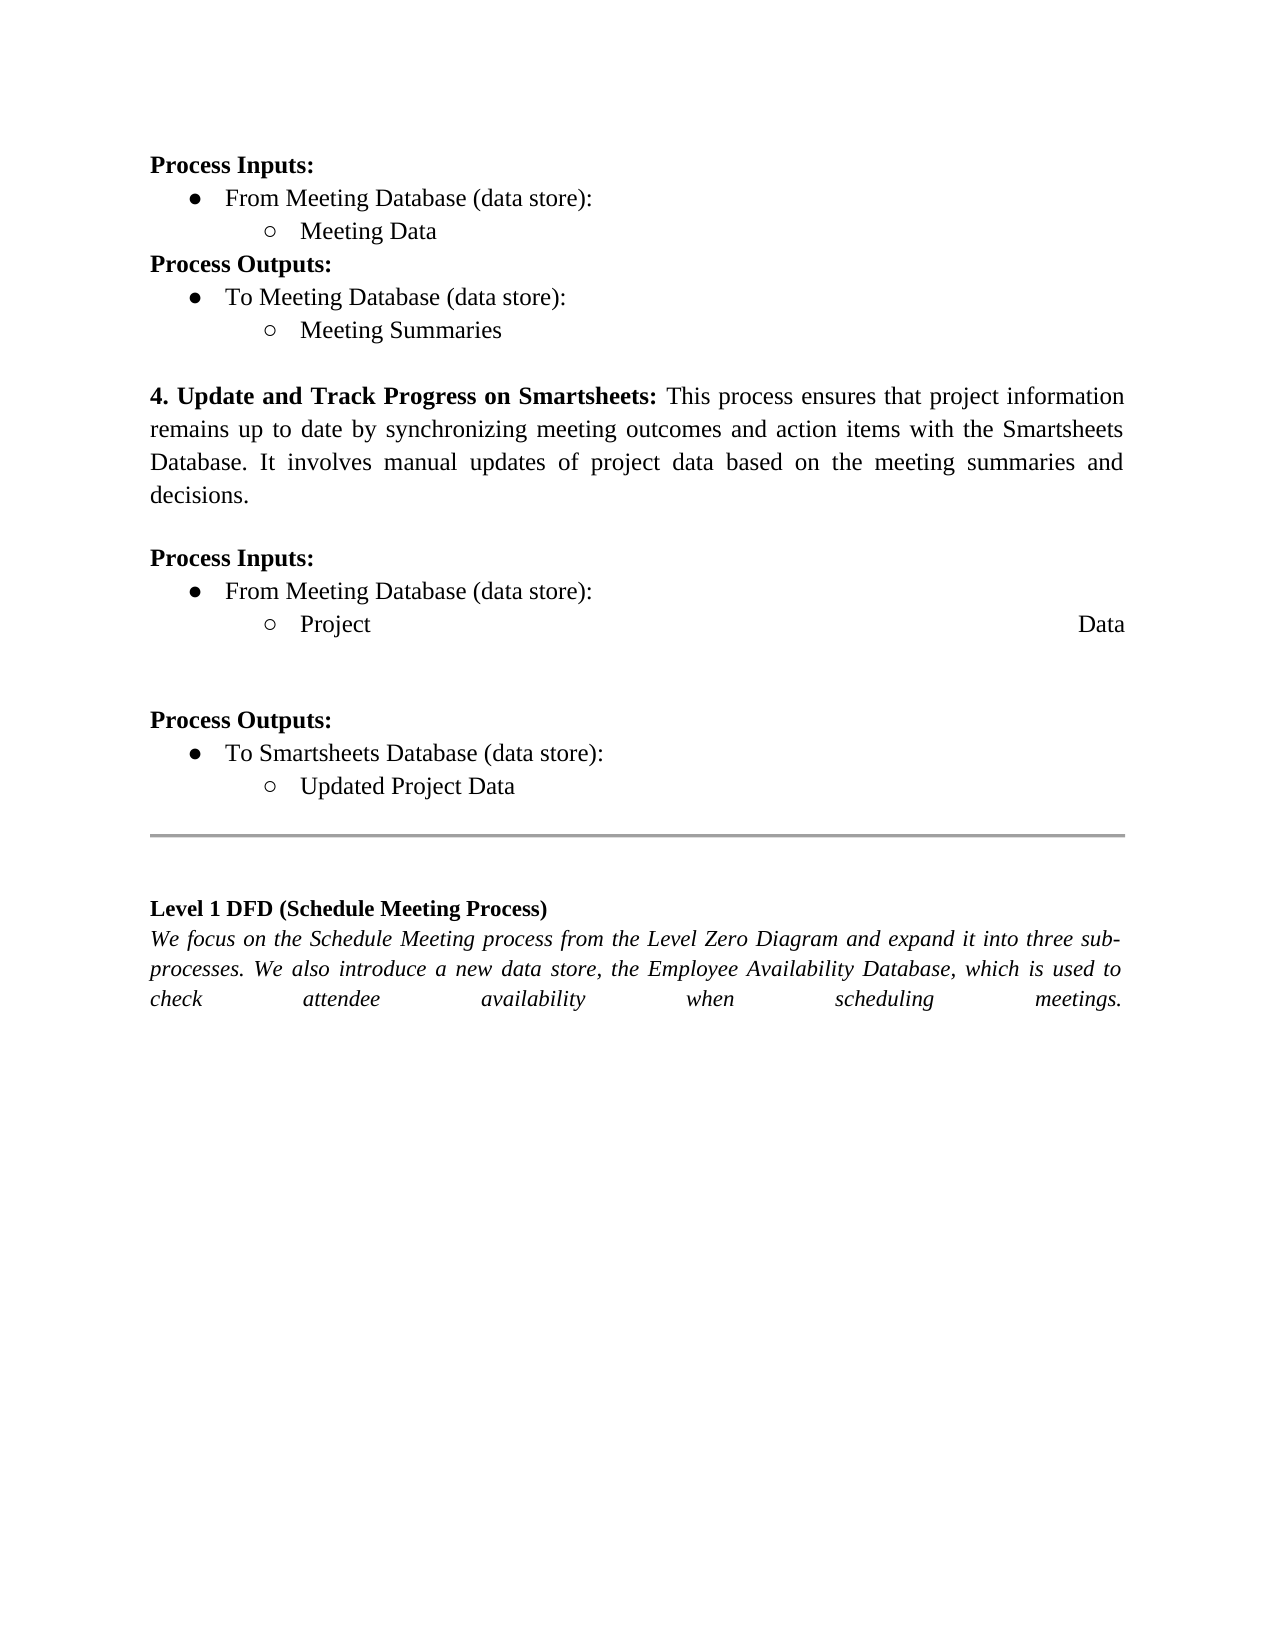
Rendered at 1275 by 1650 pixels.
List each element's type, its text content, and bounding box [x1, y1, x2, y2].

list To Smartsheets Database (data store): [187, 738, 1125, 767]
list Updated Project Data [262, 771, 1125, 800]
text Process Inputs: [150, 150, 1125, 179]
text Level 1 DFD (Schedule Meeting Process) [150, 894, 1125, 921]
list Meeting Data [262, 216, 1125, 245]
list From Meeting Database (data store): [187, 183, 1125, 212]
text Process Outputs: [150, 705, 1125, 734]
list Project Data [262, 609, 1125, 701]
text Process Inputs: [150, 543, 1125, 572]
text 4. Update and Track Progress on Smartsheets: This process ensures that project information remains up to date by synchronizing meeting outcomes and action items with the Smartsheets Database. It involves manual updates of project data based on the meeting summaries and decisions. [150, 381, 1125, 539]
list To Meeting Database (data store): [187, 282, 1125, 311]
list From Meeting Database (data store): [187, 576, 1125, 605]
text We focus on the Schedule Meeting process from the Level Zero Diagram and expand it into three sub-processes. We also introduce a new data store, the Employee Availability Database, which is used to check attendee availability when scheduling meetings. [150, 925, 1125, 1047]
text Process Outputs: [150, 249, 1125, 278]
list Meeting Summaries [262, 315, 1125, 344]
